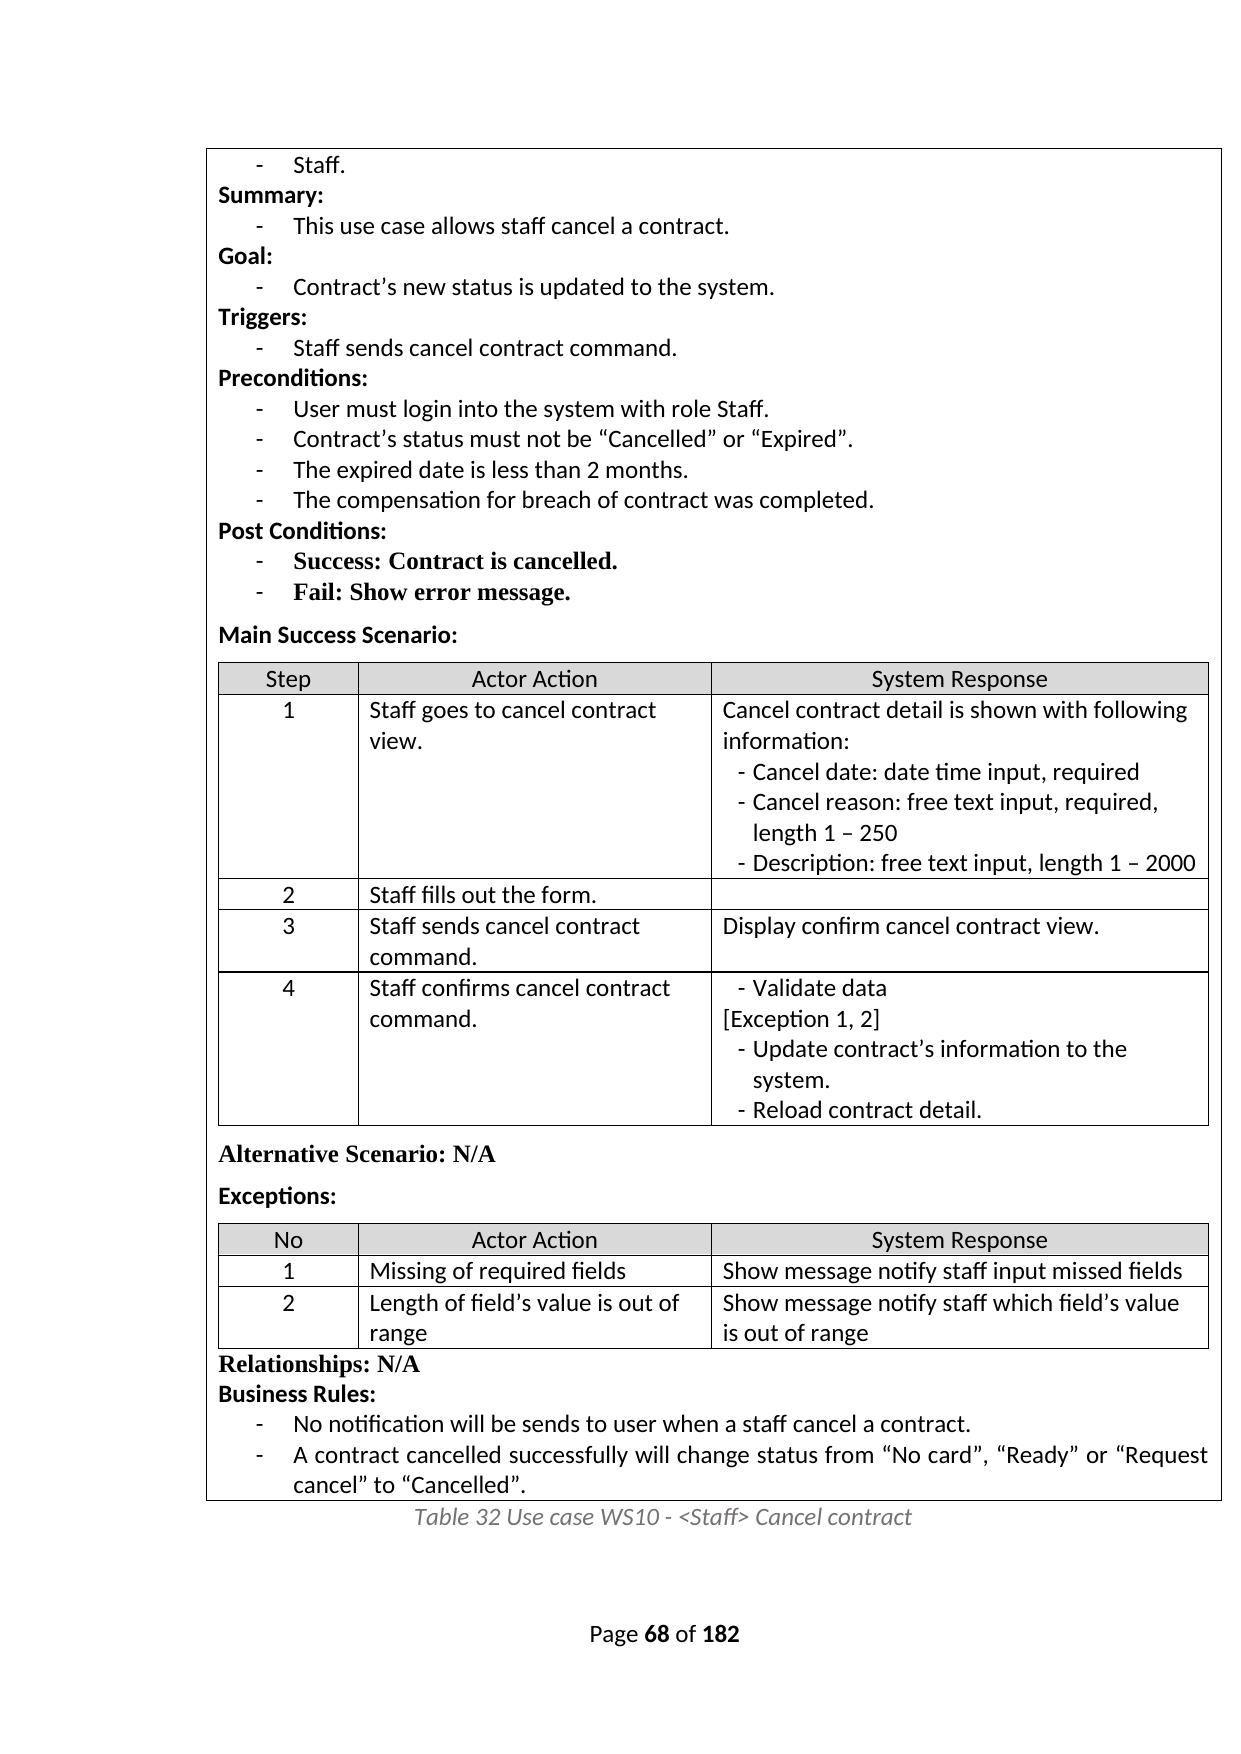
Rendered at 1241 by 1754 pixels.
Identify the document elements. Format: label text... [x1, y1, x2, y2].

text Table Use case WS10 - <Staff> Cancel contract [207, 1501, 1122, 1532]
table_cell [207, 149, 1221, 1500]
